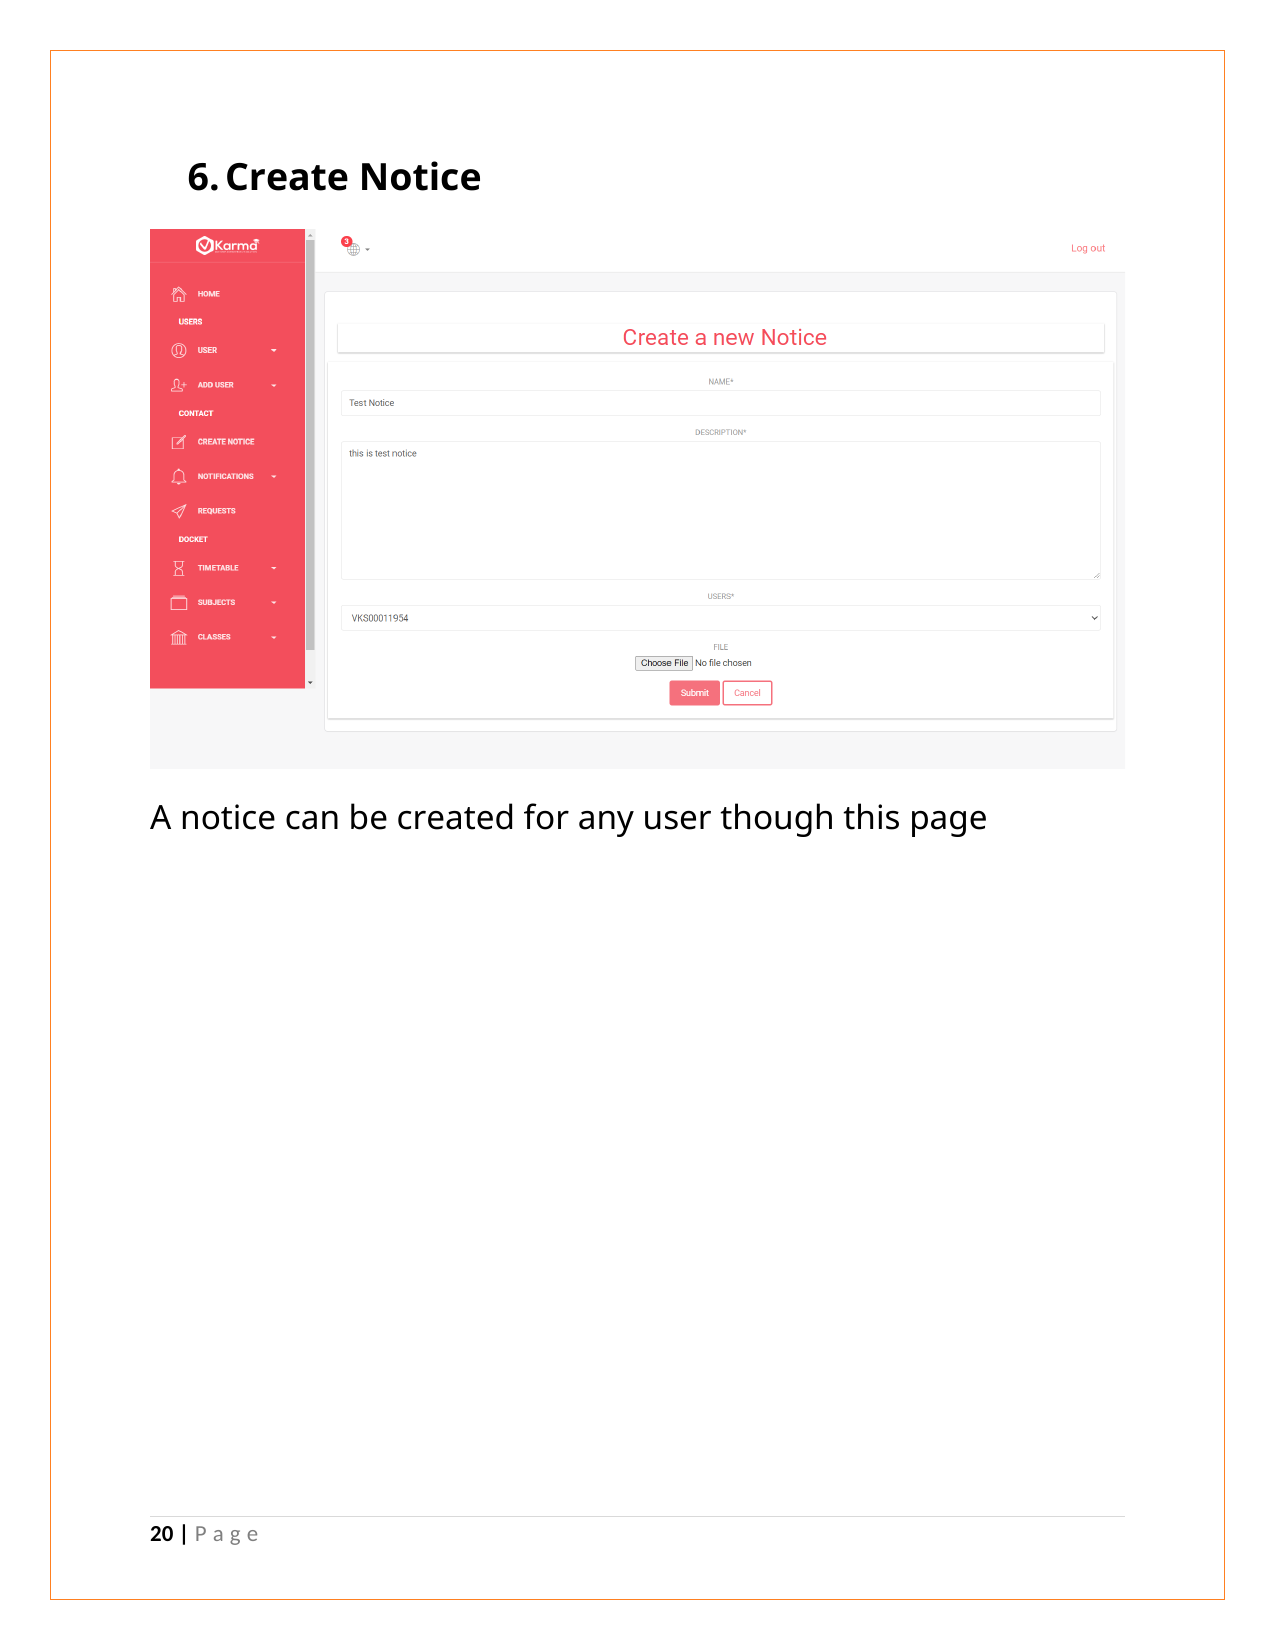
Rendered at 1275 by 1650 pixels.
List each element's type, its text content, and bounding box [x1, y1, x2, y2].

picture [150, 229, 1125, 769]
text A notice can be created for any user though this page [150, 794, 1125, 839]
list Create Notice [187, 150, 1125, 201]
